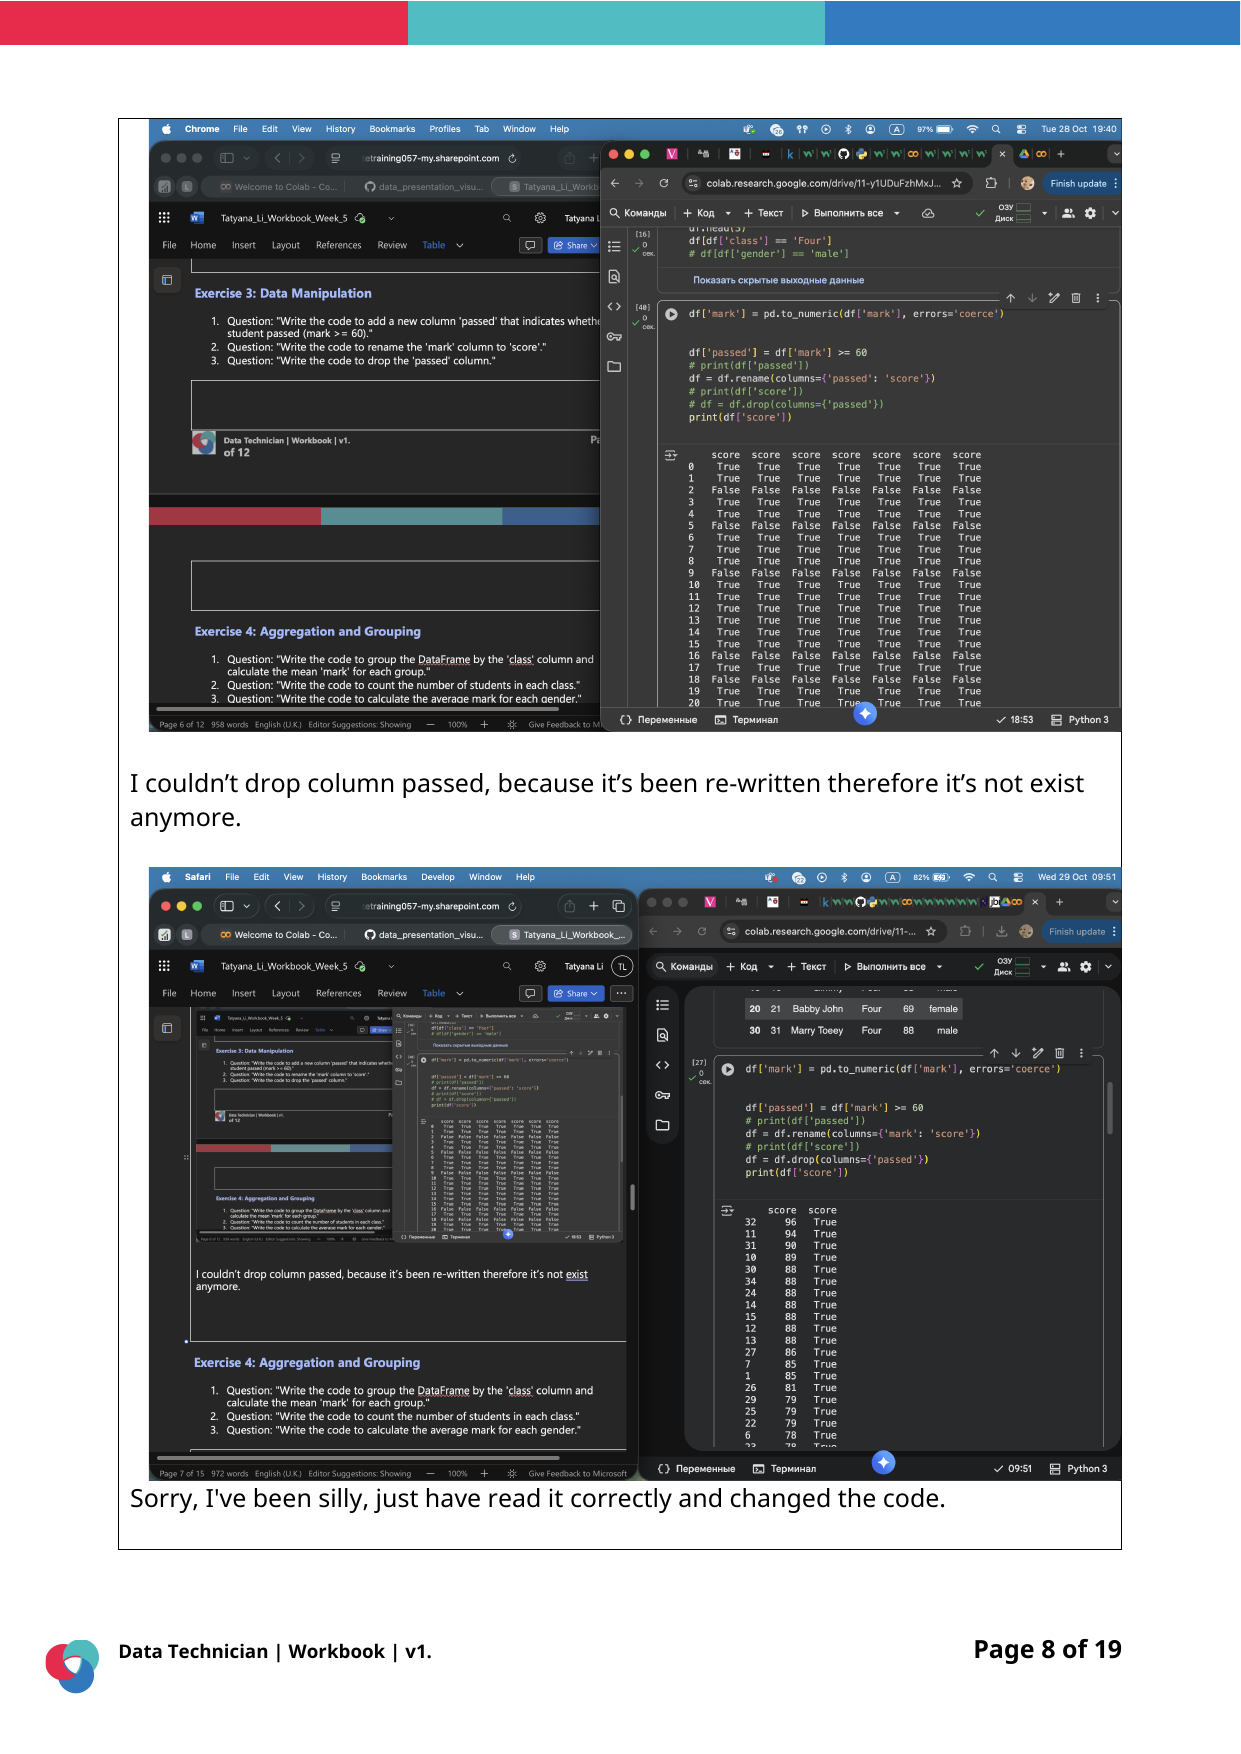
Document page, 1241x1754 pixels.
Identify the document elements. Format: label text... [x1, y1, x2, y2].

picture [45, 1640, 100, 1694]
table_header I couldn’t drop column passed, because it’s been re-written therefore it’s not exist anymore. Sorry, I've been silly, just have read it correctly and changed the code. [119, 119, 1121, 1548]
